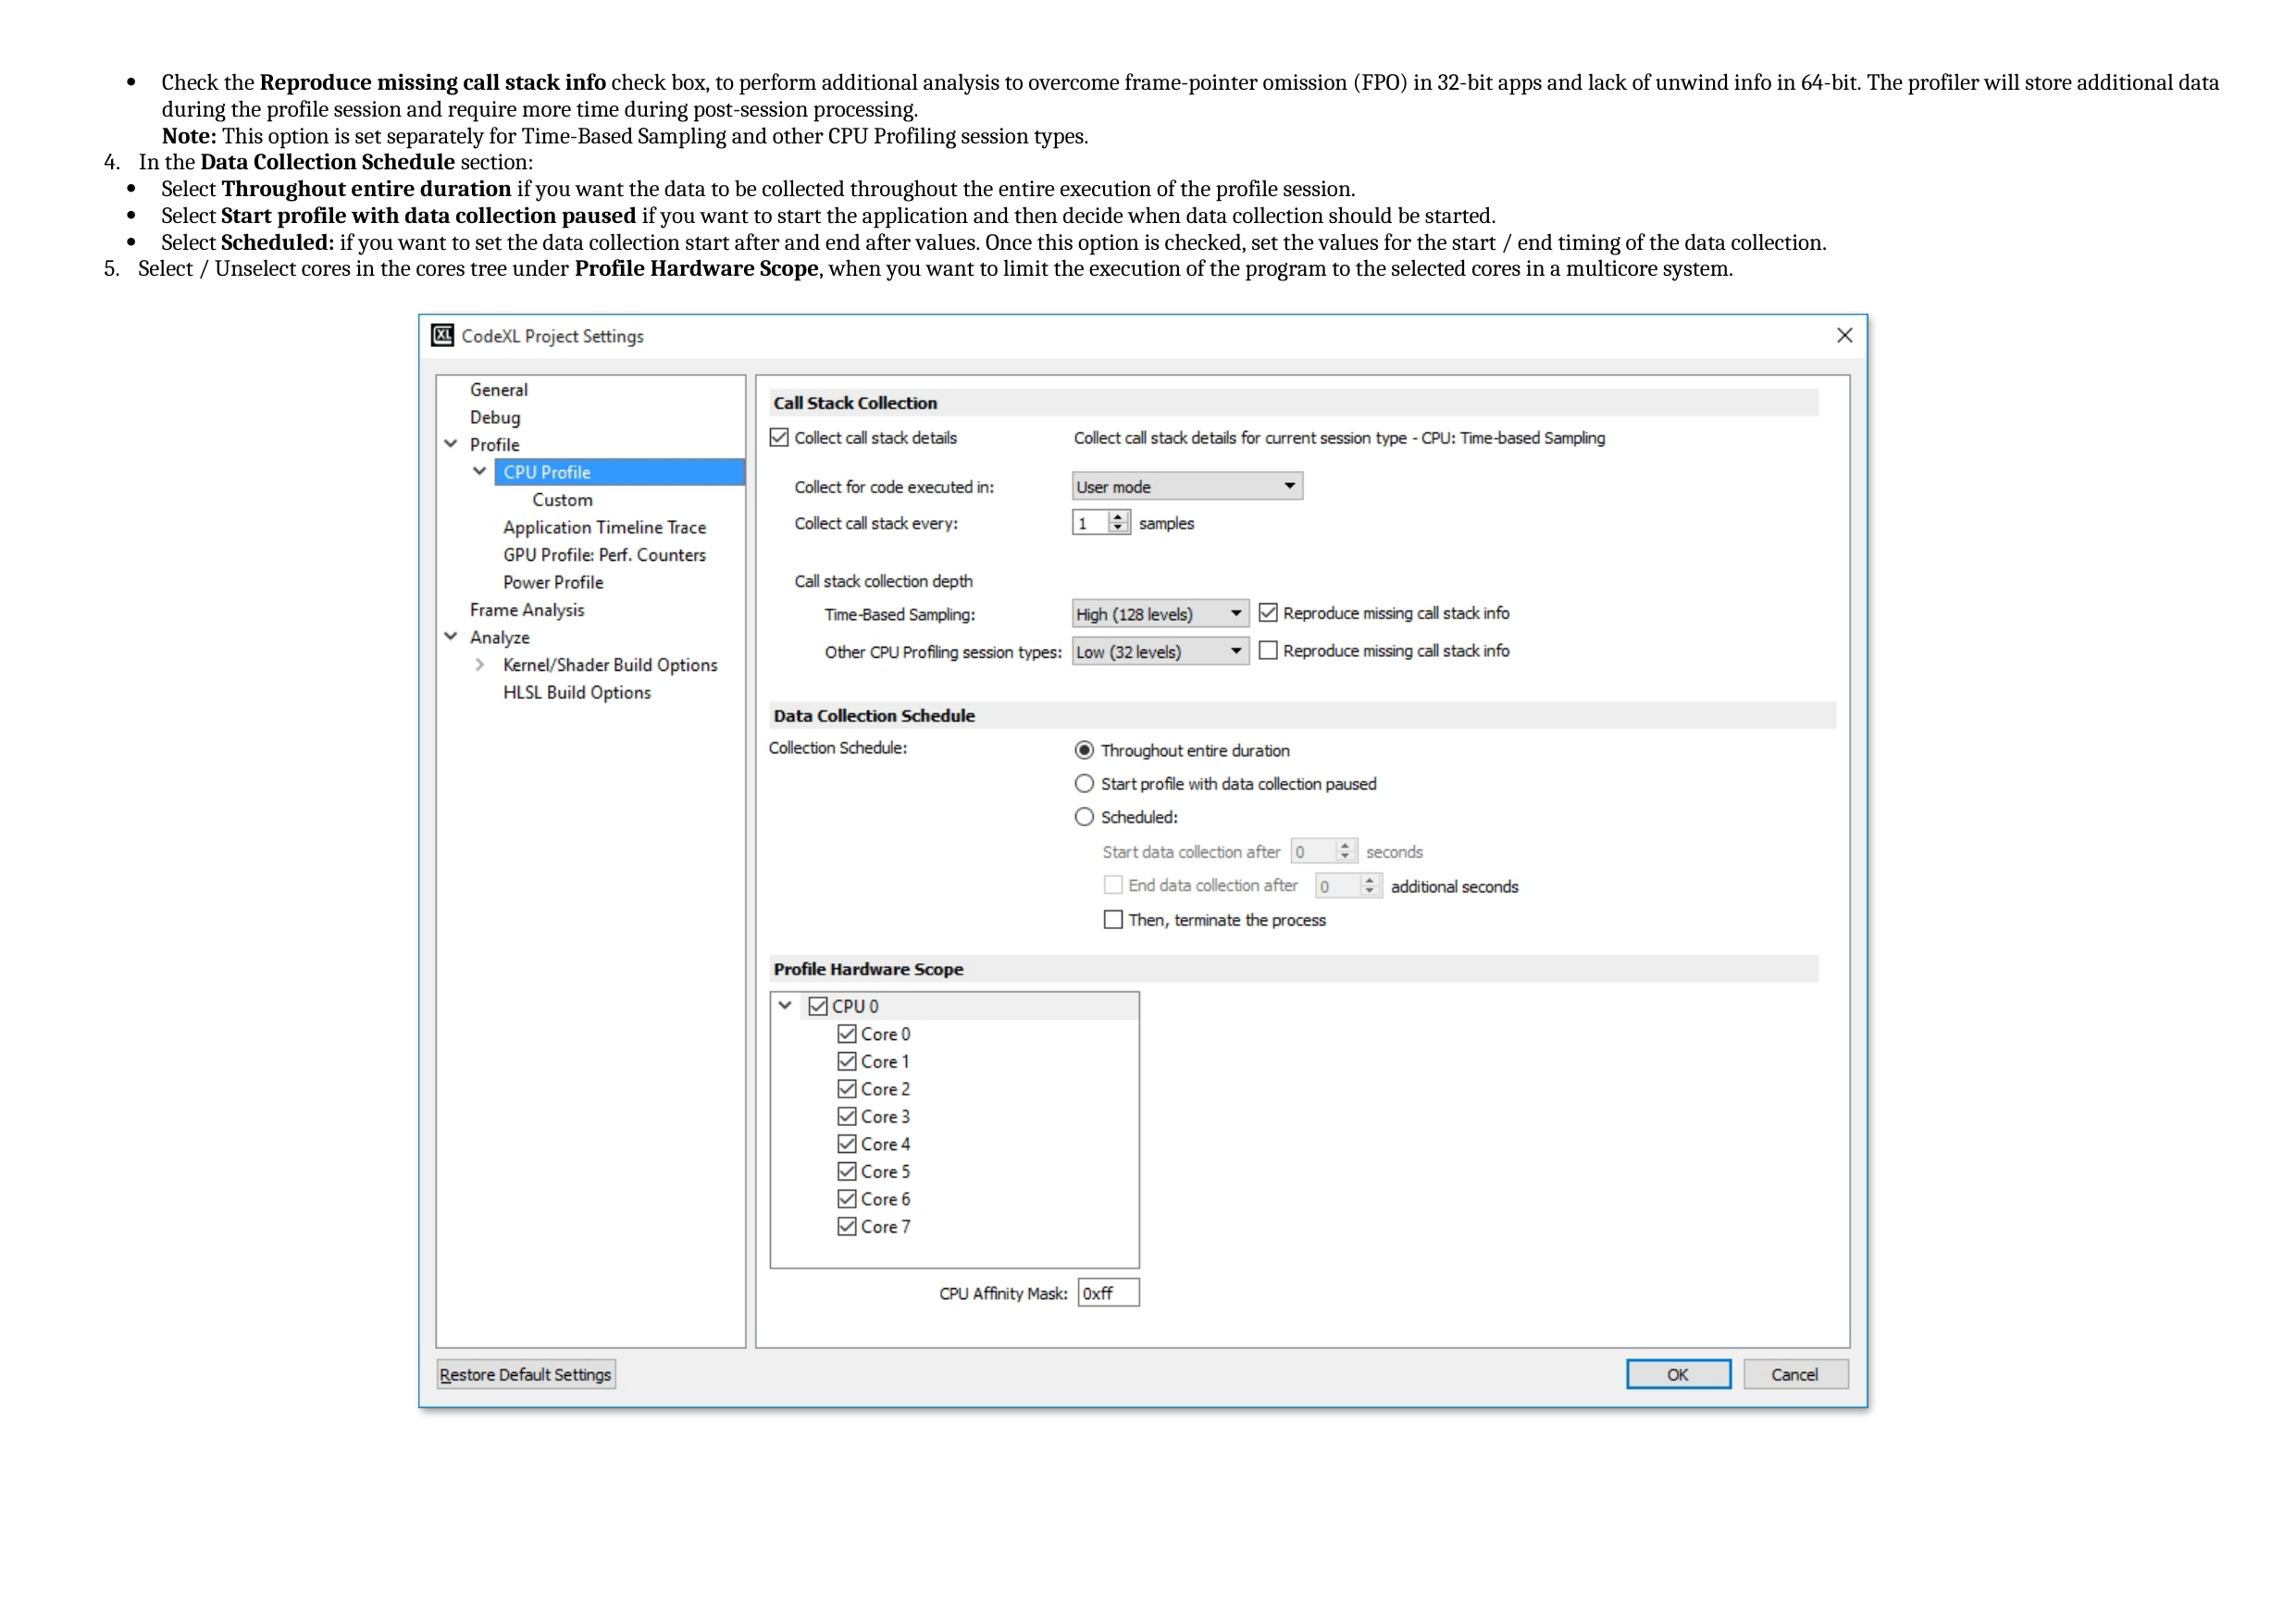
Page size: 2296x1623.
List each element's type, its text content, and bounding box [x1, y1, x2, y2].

picture [418, 314, 1868, 1408]
list Select Scheduled: if you want to set the data collection start after and end after values. Once this option is checked, set the values for the start / end timing of the data collection. [127, 229, 2226, 255]
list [162, 122, 2226, 149]
list Select Throughout entire duration if you want the data to be collected throughout the entire execution of the profile session. [127, 176, 2226, 203]
list Select / Unselect cores in the cores tree under Profile Hardware Scope, when you want to limit the execution of the program to the selected cores in a multicore system. [104, 255, 2226, 309]
list Check the Reproduce missing call stack info check box, to perform additional analysis to overcome frame-pointer omission (FPO) in 32-bit apps and lack of unwind info in 64-bit. The profiler will store additional data during the profile session and require more time during post-session processing. [127, 69, 2226, 122]
list In the Data Collection Schedule section: [104, 149, 2226, 176]
list Select Start profile with data collection paused if you want to start the application and then decide when data collection should be started. [127, 203, 2226, 229]
